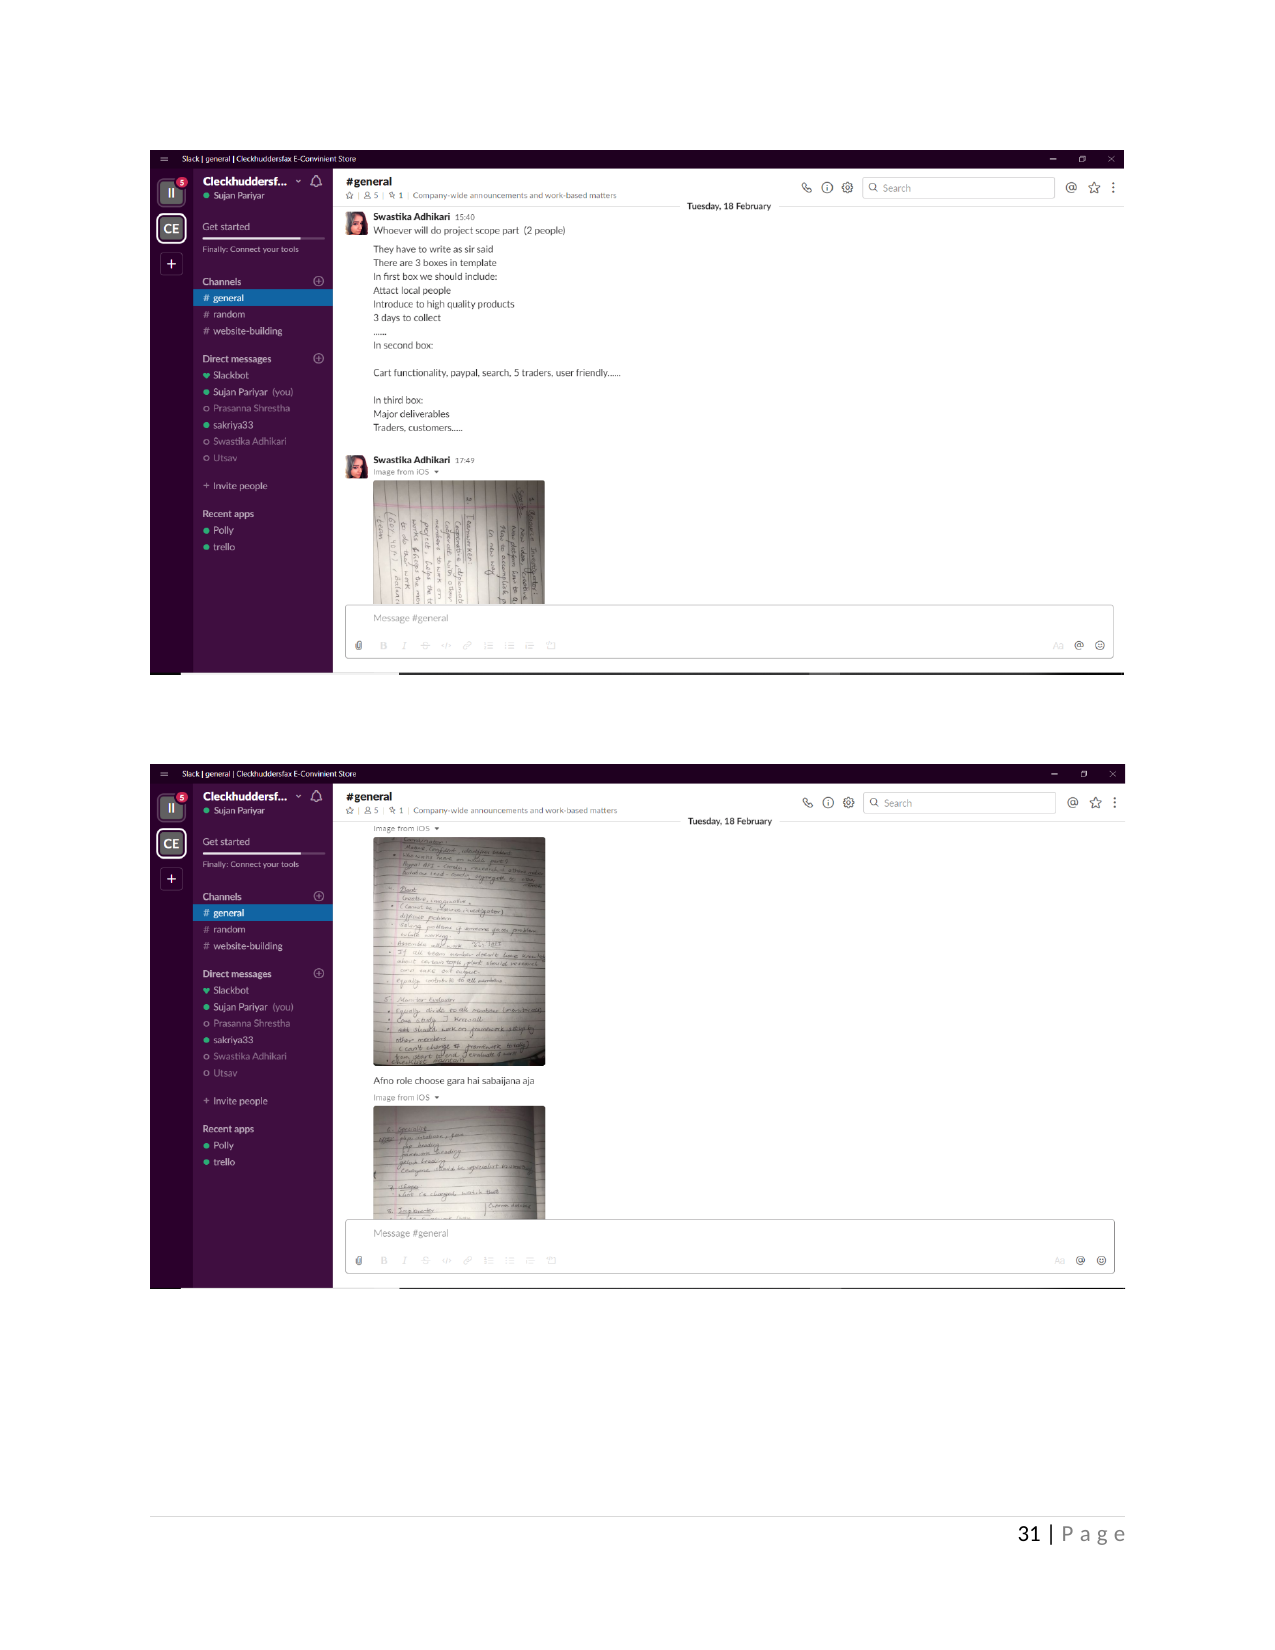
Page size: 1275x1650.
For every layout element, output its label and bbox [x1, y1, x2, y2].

picture [150, 150, 1124, 675]
picture [150, 764, 1125, 1289]
